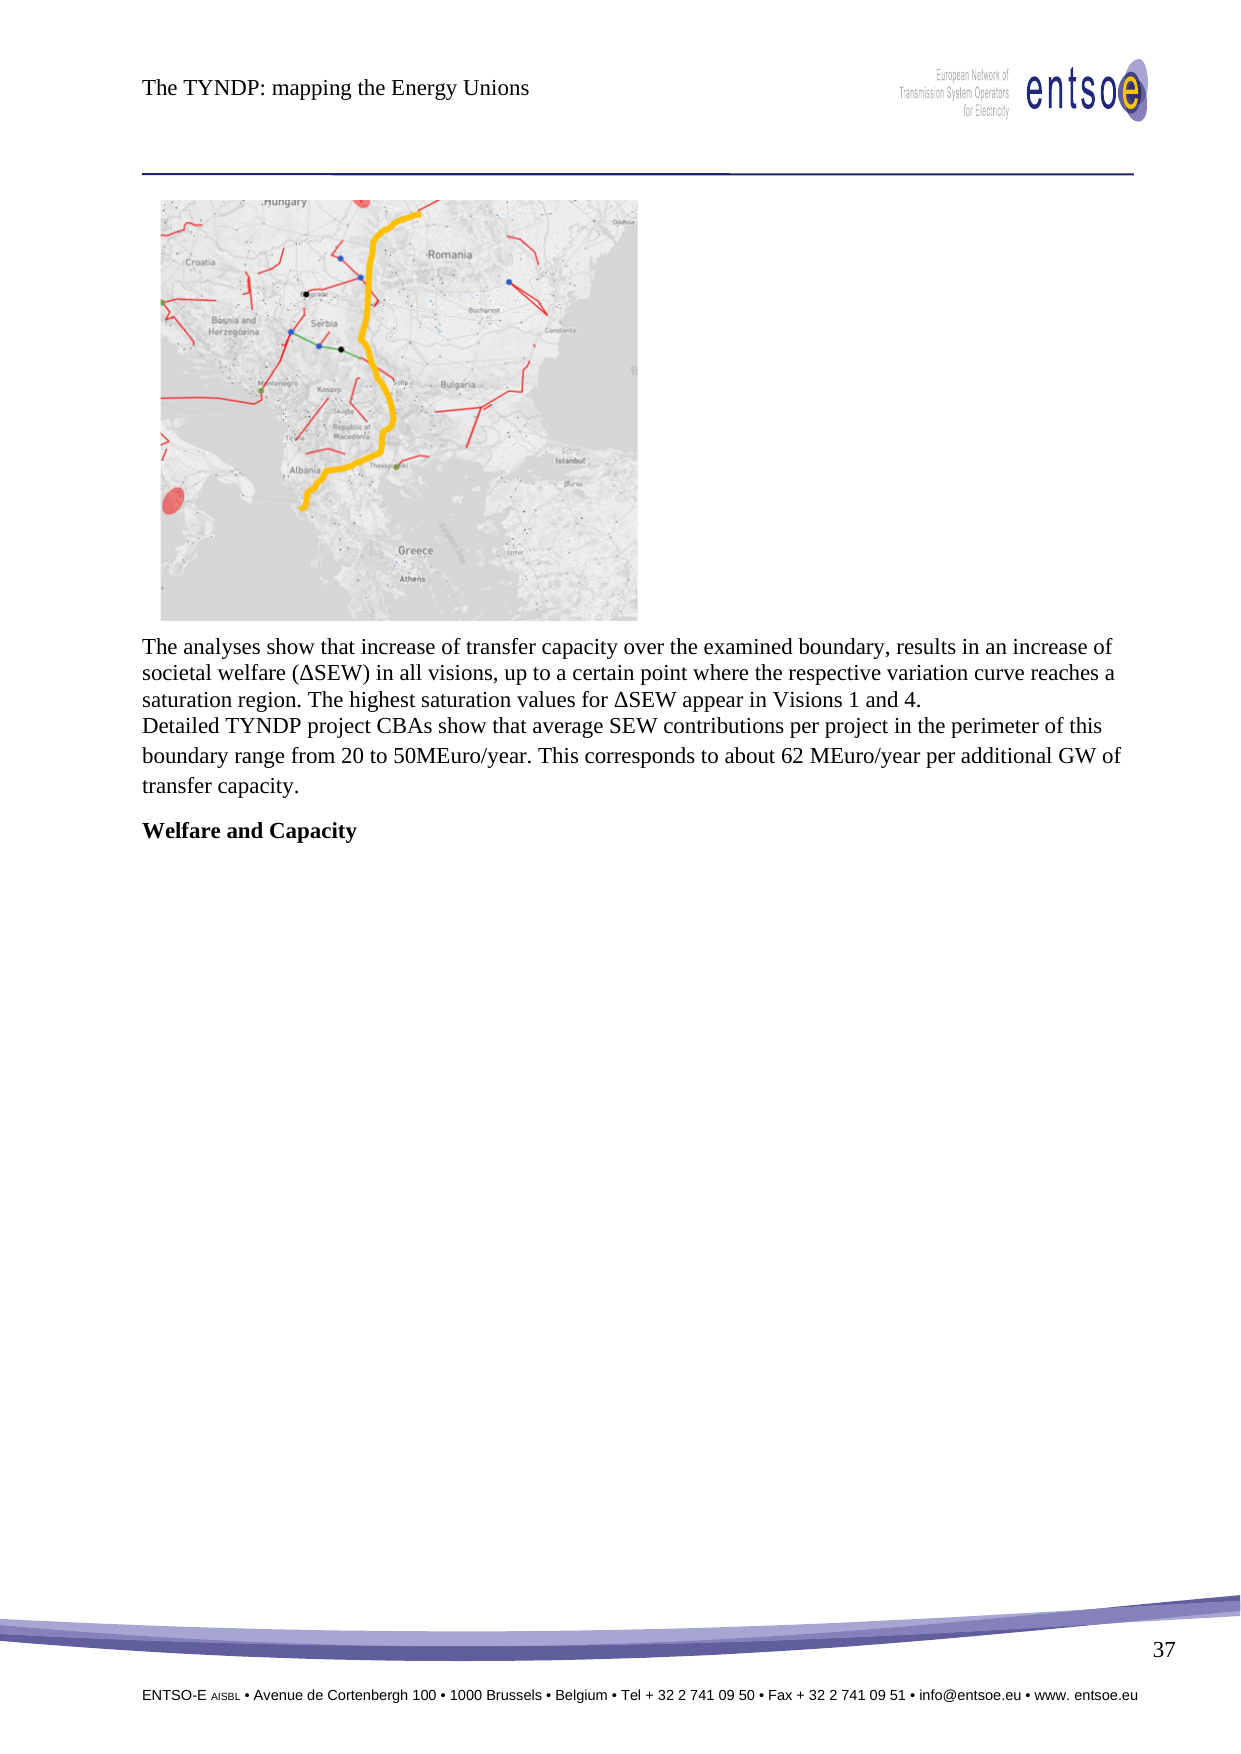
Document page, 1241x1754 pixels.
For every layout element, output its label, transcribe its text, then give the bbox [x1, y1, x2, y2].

picture [160, 200, 638, 621]
text Detailed TYNDP project CBAs show that average SEW contributions per project in the perimeter of this boundary range from 20 to 50MEuro/year. This corresponds to about 62 MEuro/year per additional GW of transfer capacity. [142, 712, 1134, 799]
text Welfare and Capacity [142, 817, 1134, 844]
